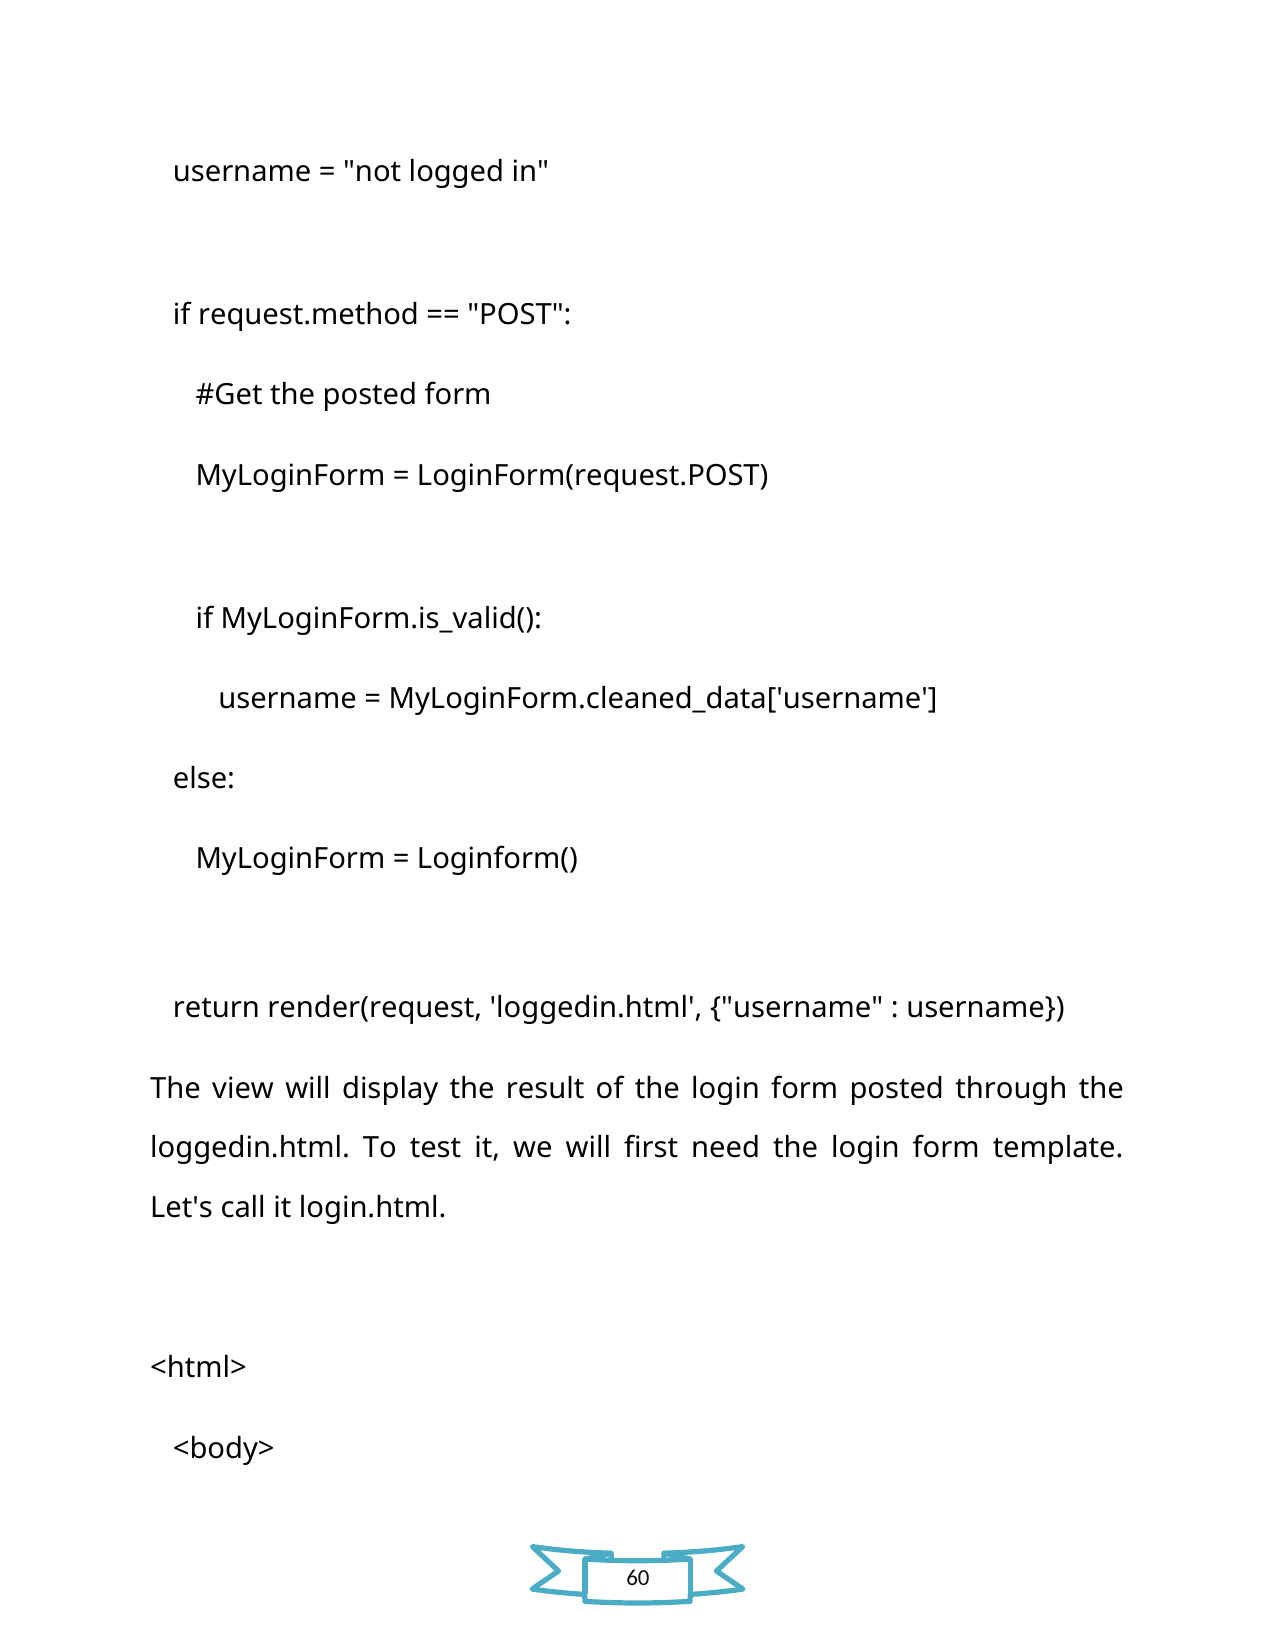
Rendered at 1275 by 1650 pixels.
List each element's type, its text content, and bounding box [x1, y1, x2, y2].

text if request.method == "POST": [150, 293, 1125, 333]
text username = "not logged in" [150, 150, 1125, 190]
text MyLoginForm = LoginForm(request.POST) [150, 454, 1125, 493]
text if MyLoginForm.is_valid(): [150, 597, 1125, 637]
text MyLoginForm = Loginform() [150, 838, 1125, 877]
text else: [150, 757, 1125, 797]
text return render(request, 'loggedin.html', {"username" : username}) [150, 987, 1125, 1026]
text #Get the posted form [150, 373, 1125, 413]
text <body> [150, 1427, 1125, 1467]
text username = MyLoginForm.cleaned_data['username'] [150, 677, 1125, 717]
text The view will display the result of the login form posted through the loggedin.html. To test it, we will first need the login form template. Let's call it login.html. [150, 1067, 1125, 1226]
text <html> [150, 1347, 1125, 1386]
